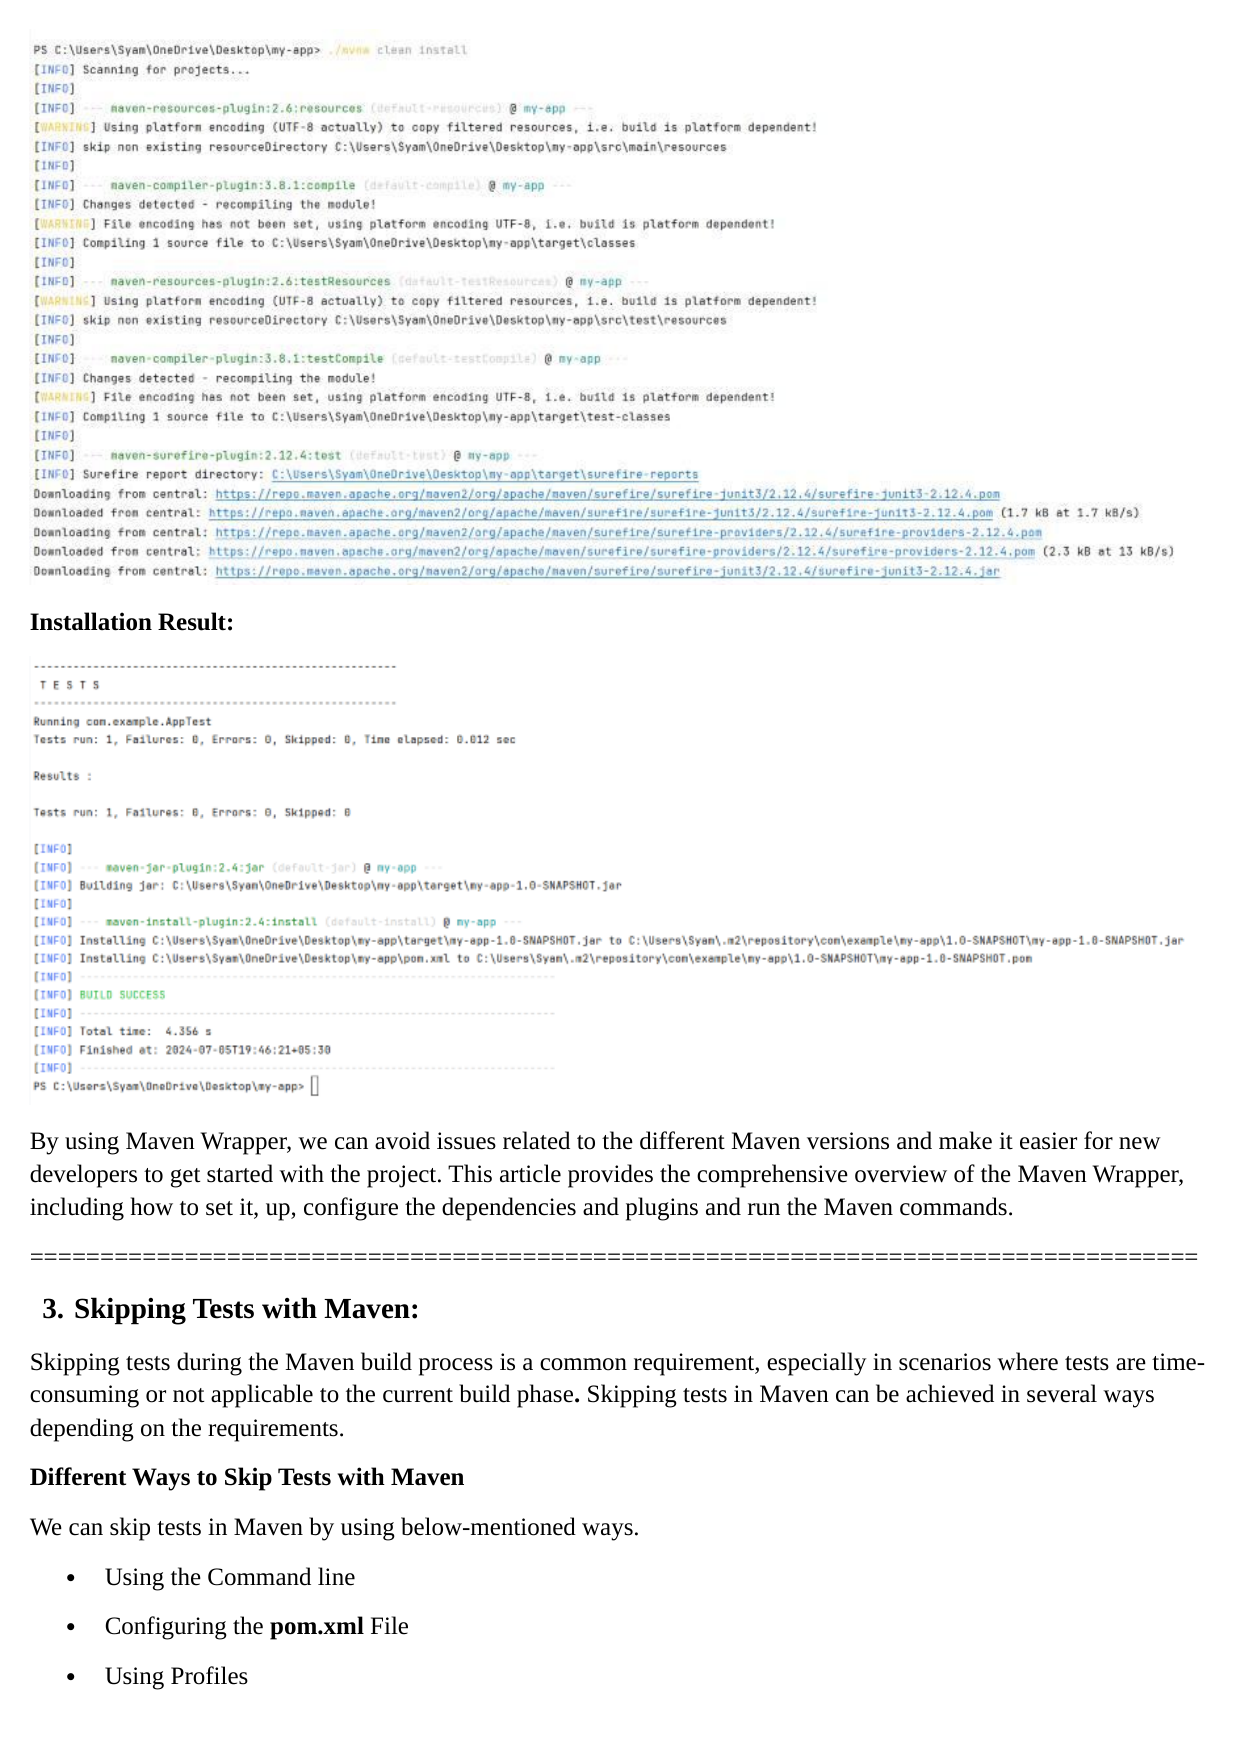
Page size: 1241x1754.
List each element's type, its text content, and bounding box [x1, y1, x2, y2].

text We can skip tests in Maven by using below-mentioned ways. [29, 1512, 1211, 1541]
text =================================================================================== [29, 1242, 1211, 1270]
text Different Ways to Skip Tests with Maven [29, 1462, 1211, 1491]
list Skipping Tests with Maven: [42, 1291, 1211, 1325]
text Installation Result: [29, 607, 1211, 636]
text By using Maven Wrapper, we can avoid issues related to the different Maven versions and make it easier for new developers to get started with the project. This article provides the comprehensive overview of the Maven Wrapper, including how to set it, up, configure the dependencies and plugins and run the Maven commands. [29, 1126, 1211, 1221]
list Using Profiles [67, 1661, 1211, 1690]
picture [29, 29, 1211, 585]
text Skipping tests during the Maven build process is a common requirement, especially in scenarios where tests are time-consuming or not applicable to the current build phase. Skipping tests in Maven can be achieved in several ways depending on the requirements. [29, 1347, 1211, 1441]
list Configuring the pom.xml File [67, 1611, 1211, 1640]
list Using the Command line [67, 1562, 1211, 1590]
picture [29, 656, 1211, 1105]
